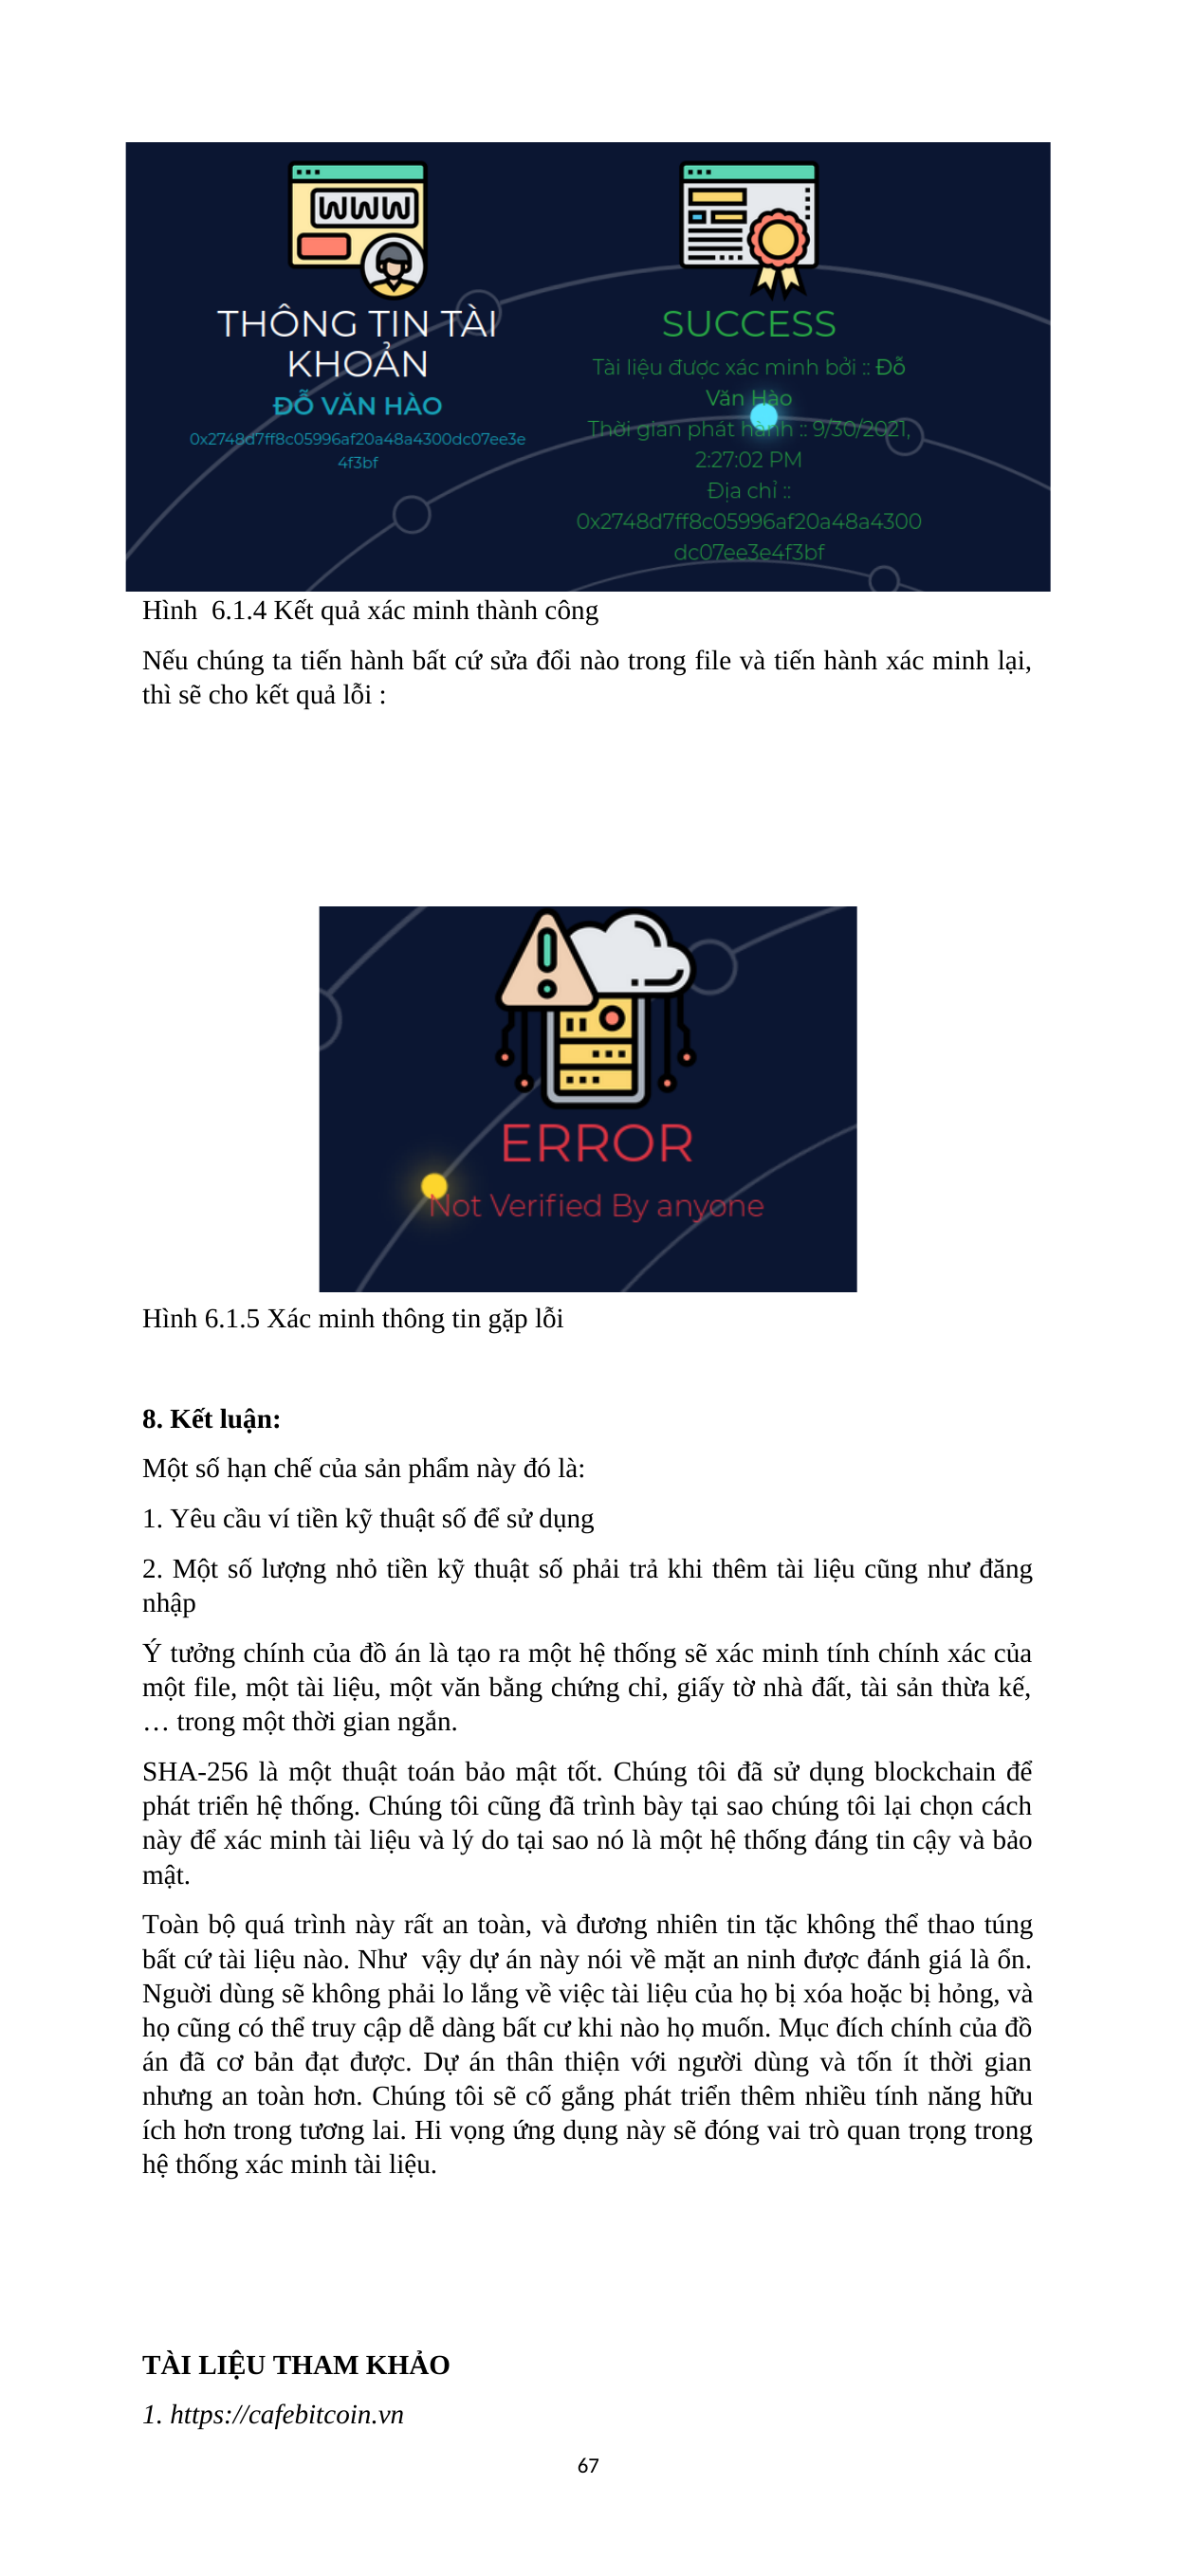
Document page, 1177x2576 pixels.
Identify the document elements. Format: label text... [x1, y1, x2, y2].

picture [319, 906, 857, 1292]
text 8. Kết luận: [142, 1402, 1034, 1434]
text 1. https://cafebitcoin.vn [142, 2398, 1034, 2430]
text 2. Một số lượng nhỏ tiền kỹ thuật số phải trả khi thêm tài liệu cũng như đăng nhập [142, 1552, 1034, 1618]
text SHA-256 là một thuật toán bảo mật tốt. Chúng tôi đã sử dụng blockchain để phát triển hệ thống. Chúng tôi cũng đã trình bày tại sao chúng tôi lại chọn cách này để xác minh tài liệu và lý do tại sao nó là một hệ thống đáng tin cậy và bảo mật. [142, 1755, 1034, 1890]
picture [125, 142, 1051, 592]
text Một số hạn chế của sản phẩm này đó là: [142, 1452, 1034, 1484]
text Toàn bộ quá trình này rất an toàn, và đương nhiên tin tặc không thể thao túng bất cứ tài liệu nào. Như vậy dự án này nói về mặt an ninh được đánh giá là ổn. Nguời dùng sẽ không phải lo lắng về việc tài liệu của họ bị xóa hoặc bị hỏng, và họ cũng có thể truy cập dễ dàng bất cư khi nào họ muốn. Mục đích chính của đồ án đã cơ bản đạt được. Dự án thân thiện với người dùng và tốn ít thời gian nhưng an toàn hơn. Chúng tôi sẽ cố gắng phát triển thêm nhiều tính năng hữu ích hơn trong tương lai. Hi vọng ứng dụng này sẽ đóng vai trò quan trọng trong hệ thống xác minh tài liệu. [142, 1908, 1034, 2180]
text Hình 6.1.5 Xác minh thông tin gặp lỗi [142, 1302, 1034, 1334]
text 1. Yêu cầu ví tiền kỹ thuật số để sử dụng [142, 1502, 1034, 1534]
text Nếu chúng ta tiến hành bất cứ sửa đổi nào trong file và tiến hành xác minh lại, thì sẽ cho kết quả lỗi : [142, 644, 1034, 710]
text Ý tưởng chính của đồ án là tạo ra một hệ thống sẽ xác minh tính chính xác của một file, một tài liệu, một văn bằng chứng chỉ, giấy tờ nhà đất, tài sản thừa kế,… trong một thời gian ngắn. [142, 1636, 1034, 1737]
text Hình 6.1.4 Kết quả xác minh thành công [142, 592, 1034, 626]
text TÀI LIỆU THAM KHẢO [142, 2348, 1034, 2380]
